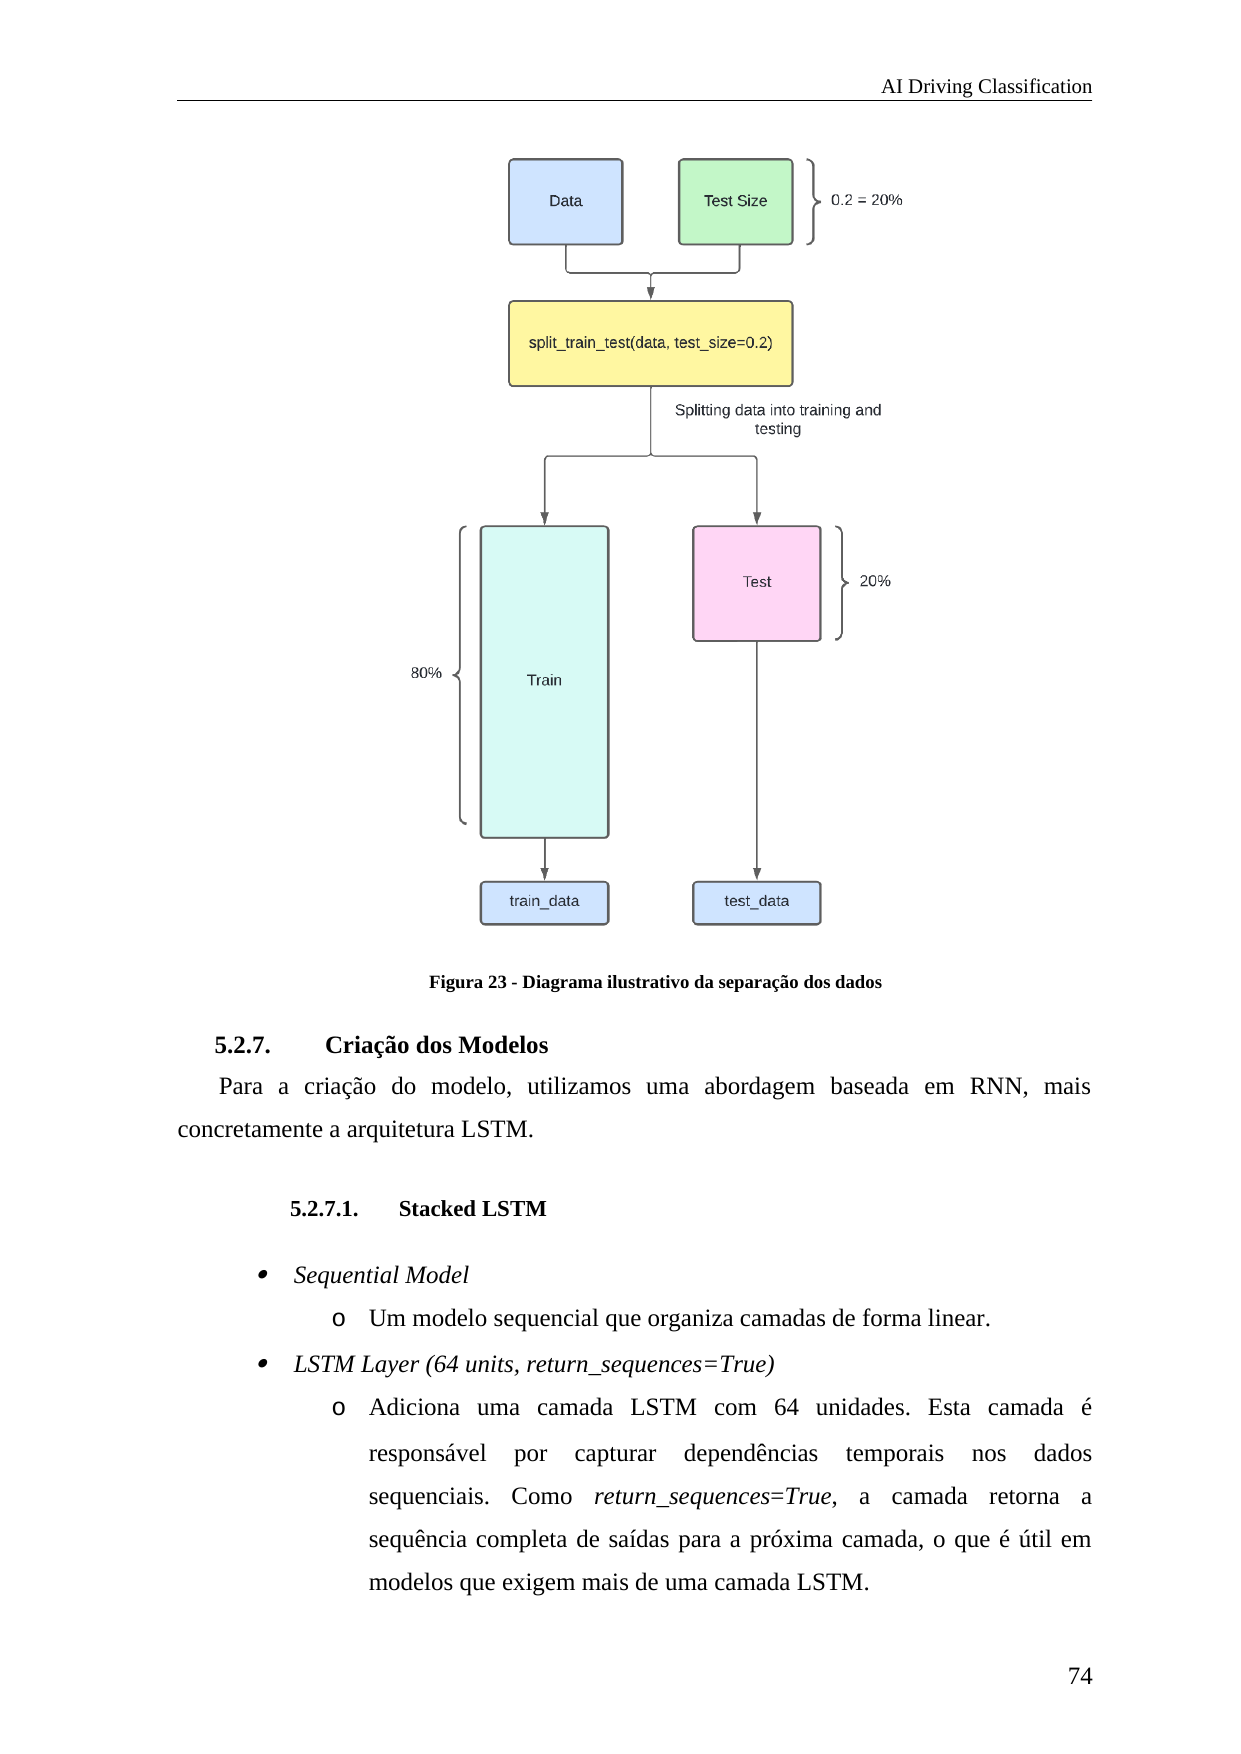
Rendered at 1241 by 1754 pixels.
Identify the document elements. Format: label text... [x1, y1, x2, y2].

picture [402, 147, 909, 936]
list Adiciona uma camada LSTM com 64 unidades. Esta camada é responsável por capturar dependências temporais nos dados sequenciais. Como return_sequences=True, a camada retorna a sequência completa de saídas para a próxima camada, o que é útil em modelos que exigem mais de uma camada LSTM. [331, 1392, 1092, 1596]
list LSTM Layer (64 units, return_sequences=True) [256, 1349, 1092, 1378]
list Sequential Model [256, 1260, 1092, 1289]
subtitle Criação dos Modelos [214, 1030, 1092, 1058]
text Para a criação do modelo, utilizamos uma abordagem baseada em RNN, mais concretamente a arquitetura LSTM. [177, 1071, 1092, 1143]
list Um modelo sequencial que organiza camadas de forma linear. [331, 1303, 1092, 1334]
subtitle Stacked LSTM [290, 1195, 1092, 1221]
